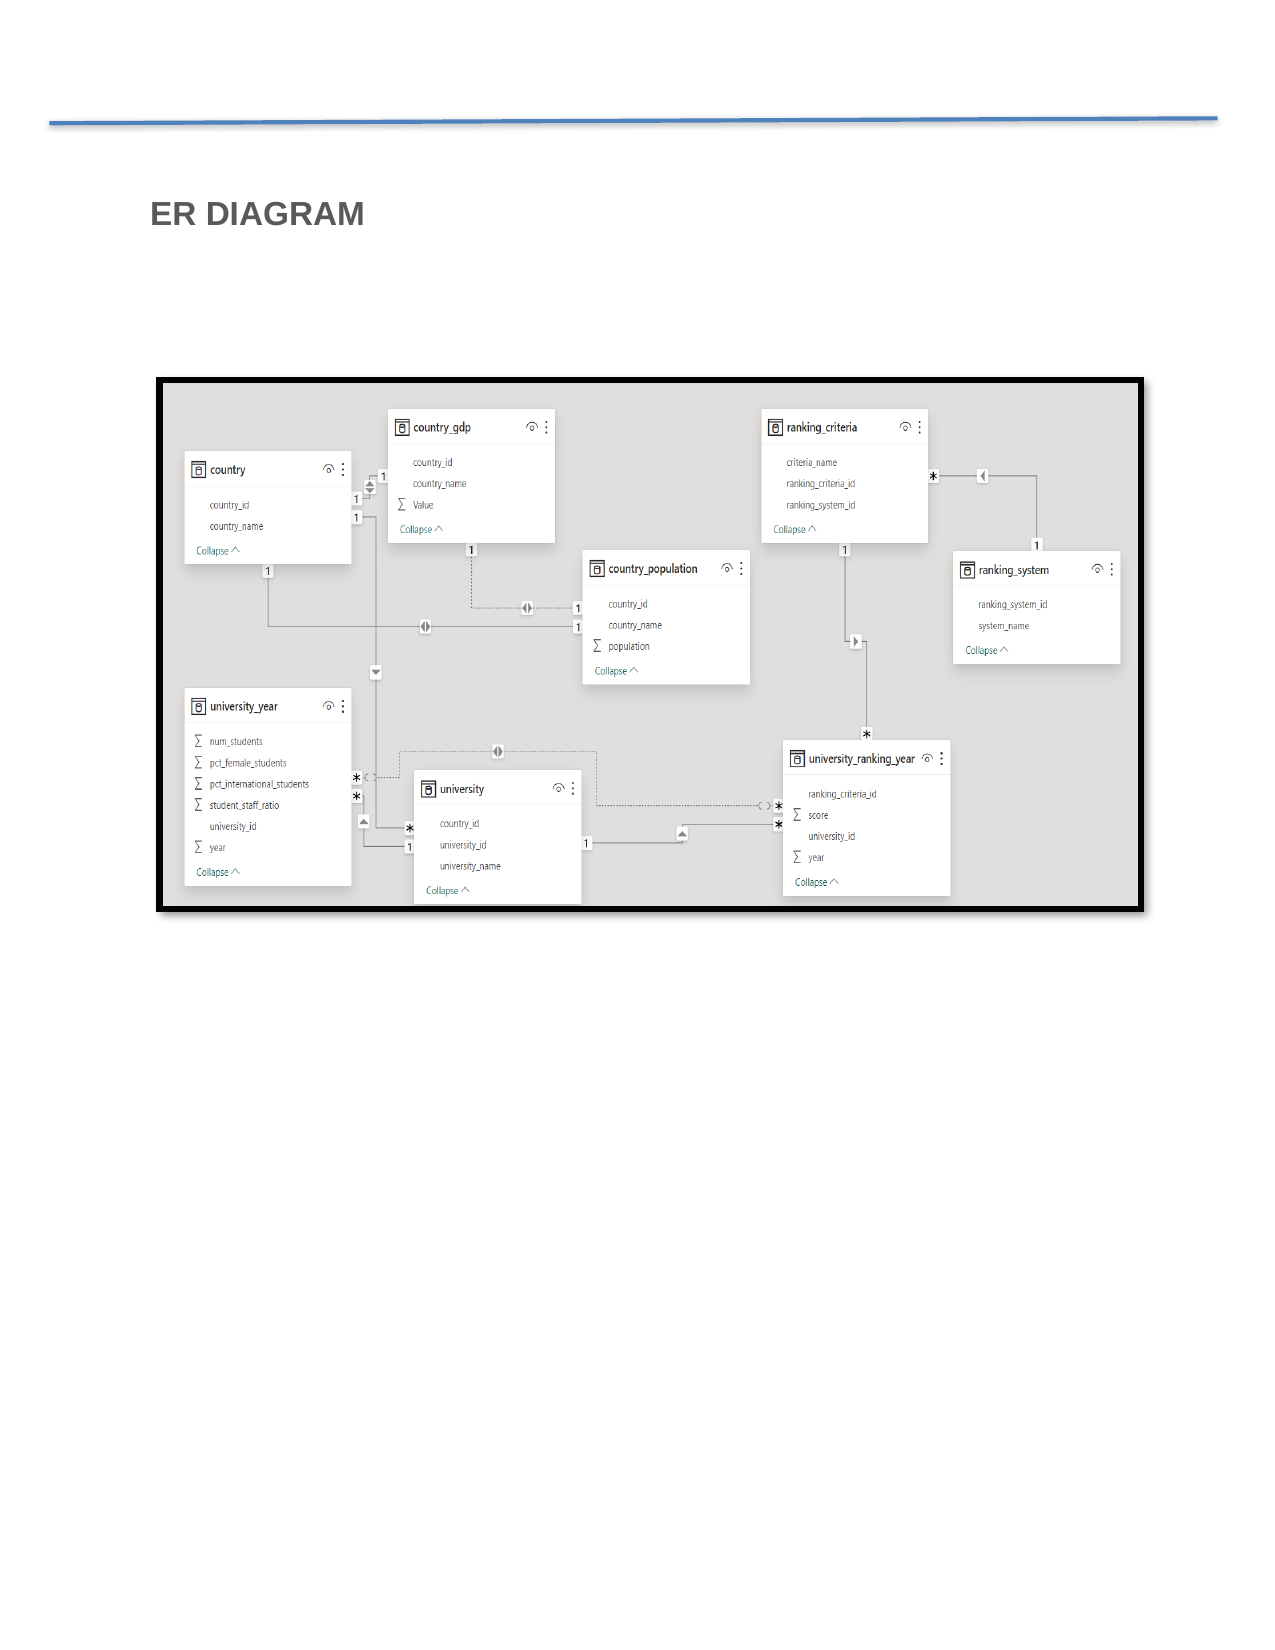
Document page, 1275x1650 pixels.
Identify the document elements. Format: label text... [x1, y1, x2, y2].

text ER DIAGRAM [150, 194, 1125, 233]
picture [163, 383, 1138, 906]
